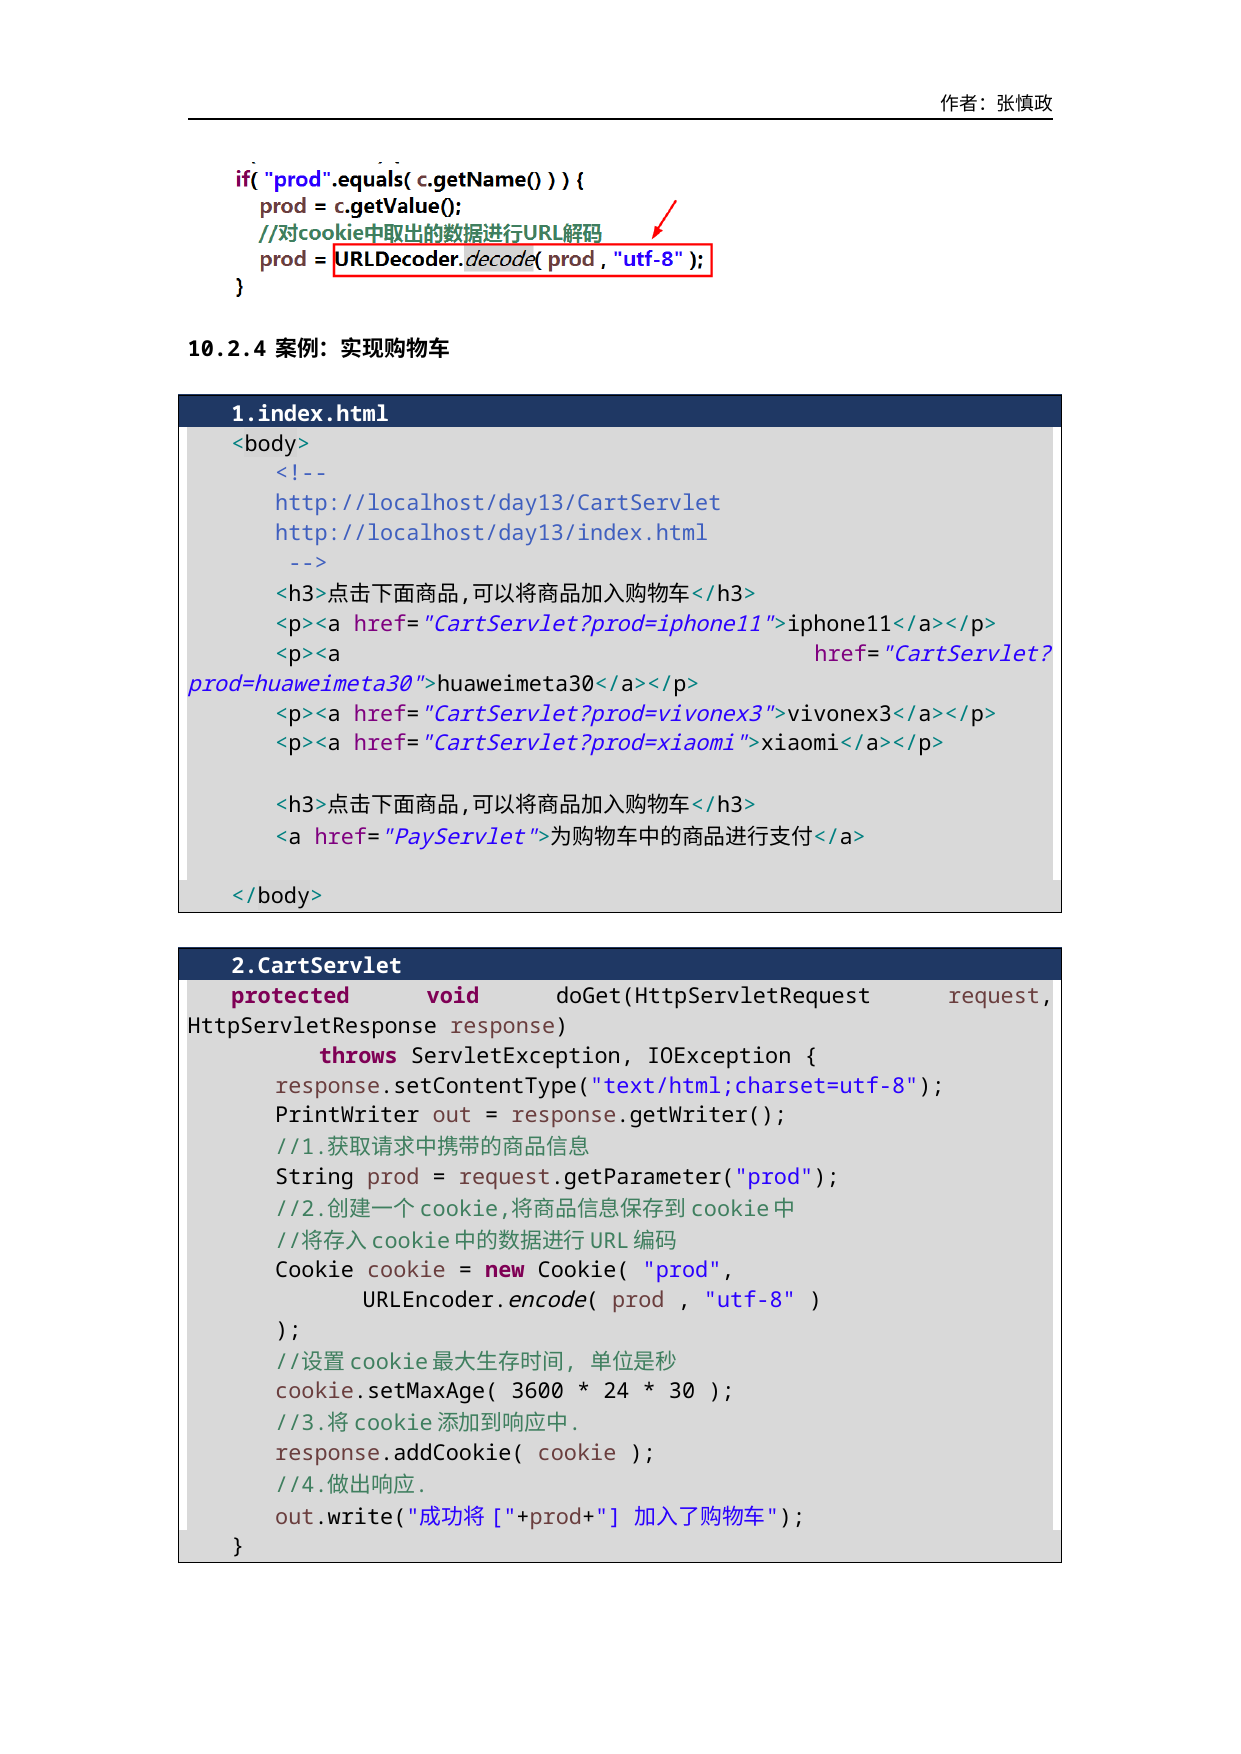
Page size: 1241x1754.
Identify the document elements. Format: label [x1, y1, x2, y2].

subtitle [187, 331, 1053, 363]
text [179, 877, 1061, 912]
picture [231, 162, 723, 300]
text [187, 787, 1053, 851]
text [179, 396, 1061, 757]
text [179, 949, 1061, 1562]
